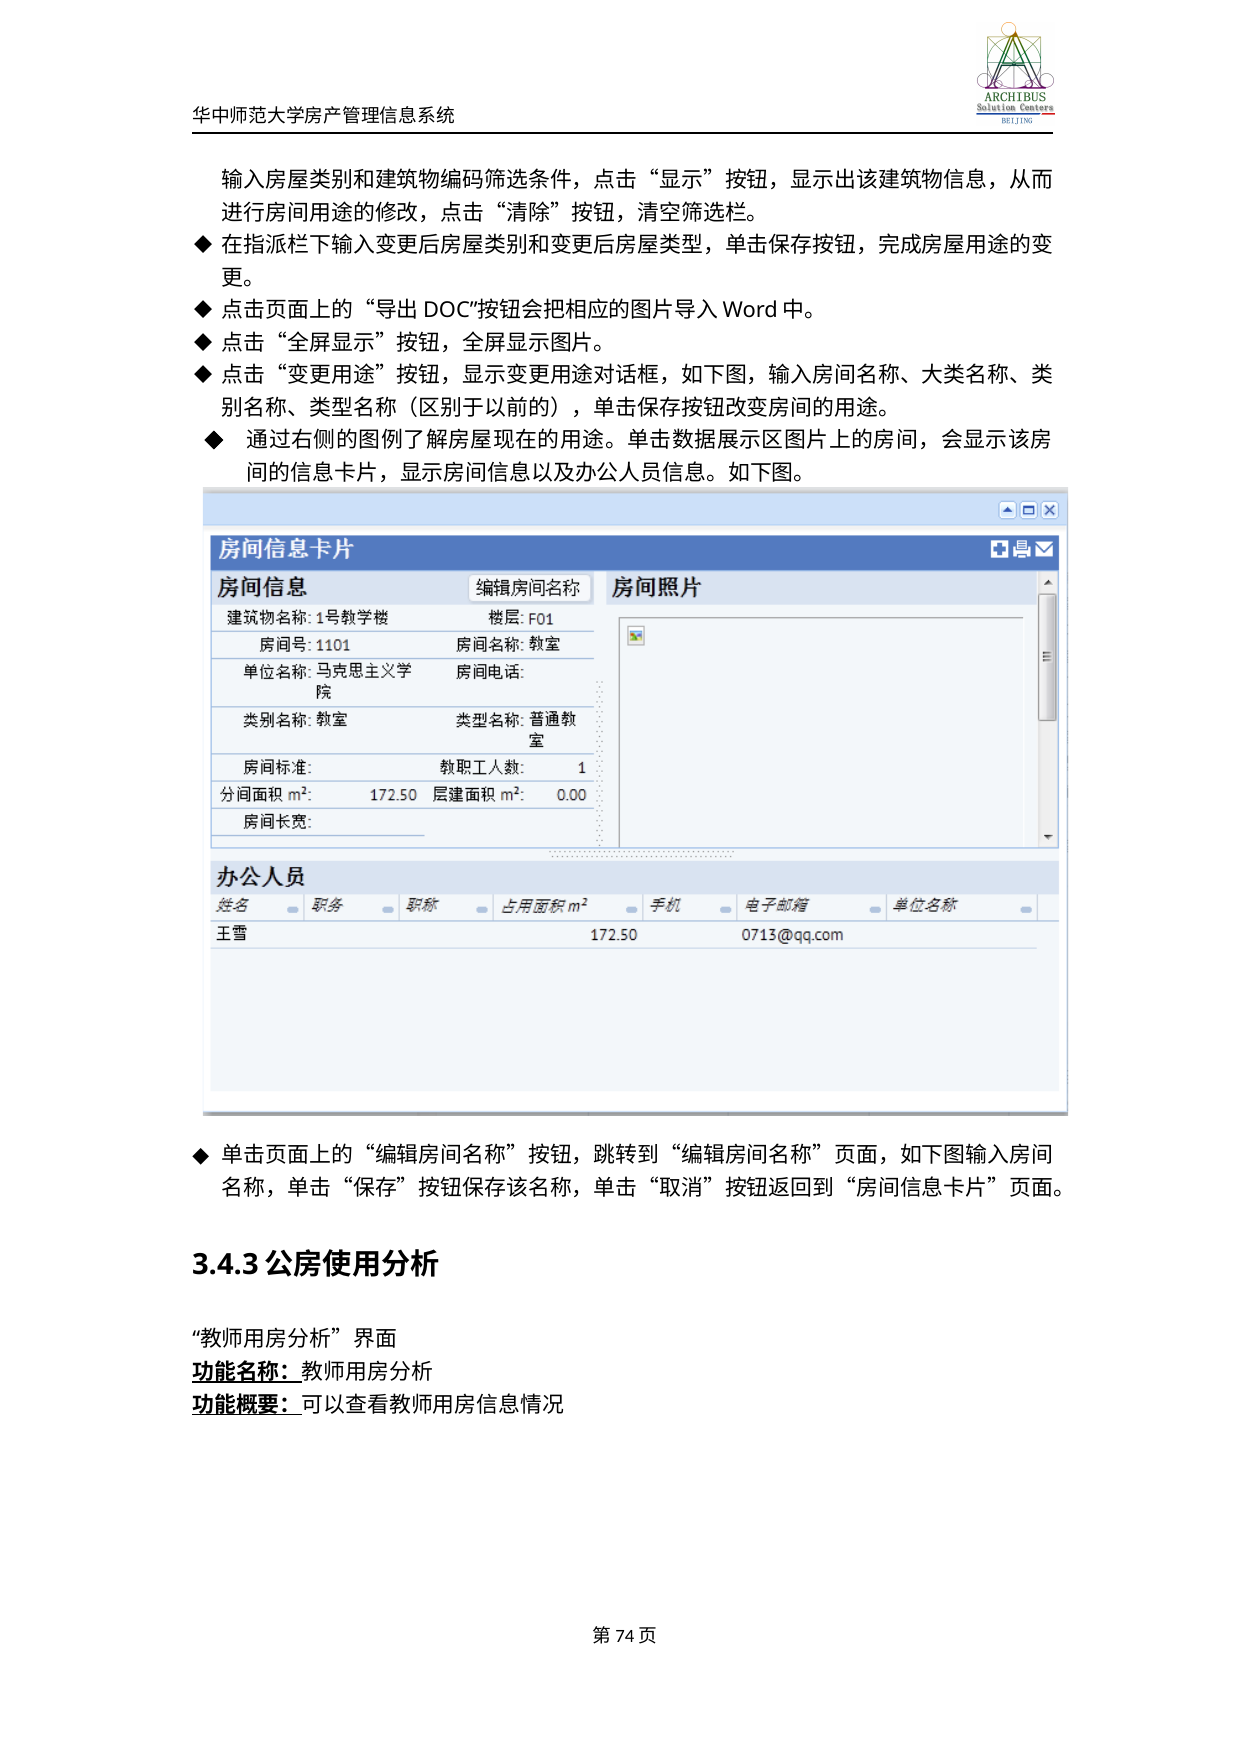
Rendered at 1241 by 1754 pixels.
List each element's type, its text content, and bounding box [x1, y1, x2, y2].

list 点击页面上的“导出DOC”按钮会把相应的图片导入Word中。 [192, 292, 1053, 324]
list 点击“变更用途”按钮，显示变更用途对话框，如下图，输入房间名称、大类名称、类别名称、类型名称（区别于以前的），单击保存按钮改变房间的用途。 [192, 357, 1053, 422]
subtitle 3.4.3公房使用分析 [192, 1229, 1053, 1294]
text 功能概要：可以查看教师用房信息情况 [192, 1386, 1050, 1419]
picture [976, 22, 1055, 126]
list 在指派栏下输入变更后房屋类别和变更后房屋类型，单击保存按钮，完成房屋用途的变更。 [192, 227, 1053, 292]
text 功能名称：教师用房分析 [192, 1354, 1050, 1386]
picture [202, 487, 1069, 1116]
list 点击“全屏显示”按钮，全屏显示图片。 [192, 324, 1053, 357]
list 单击页面上的“编辑房间名称”按钮，跳转到“编辑房间名称”页面，如下图输入房间名称，单击“保存”按钮保存该名称，单击“取消”按钮返回到“房间信息卡片”页面。 [192, 1137, 1053, 1202]
text “教师用房分析”界面 [192, 1321, 1053, 1354]
list 通过右侧的图例了解房屋现在的用途。单击数据展示区图片上的房间，会显示该房间的信息卡片，显示房间信息以及办公人员信息。如下图。 [203, 422, 1053, 487]
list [192, 162, 1053, 227]
